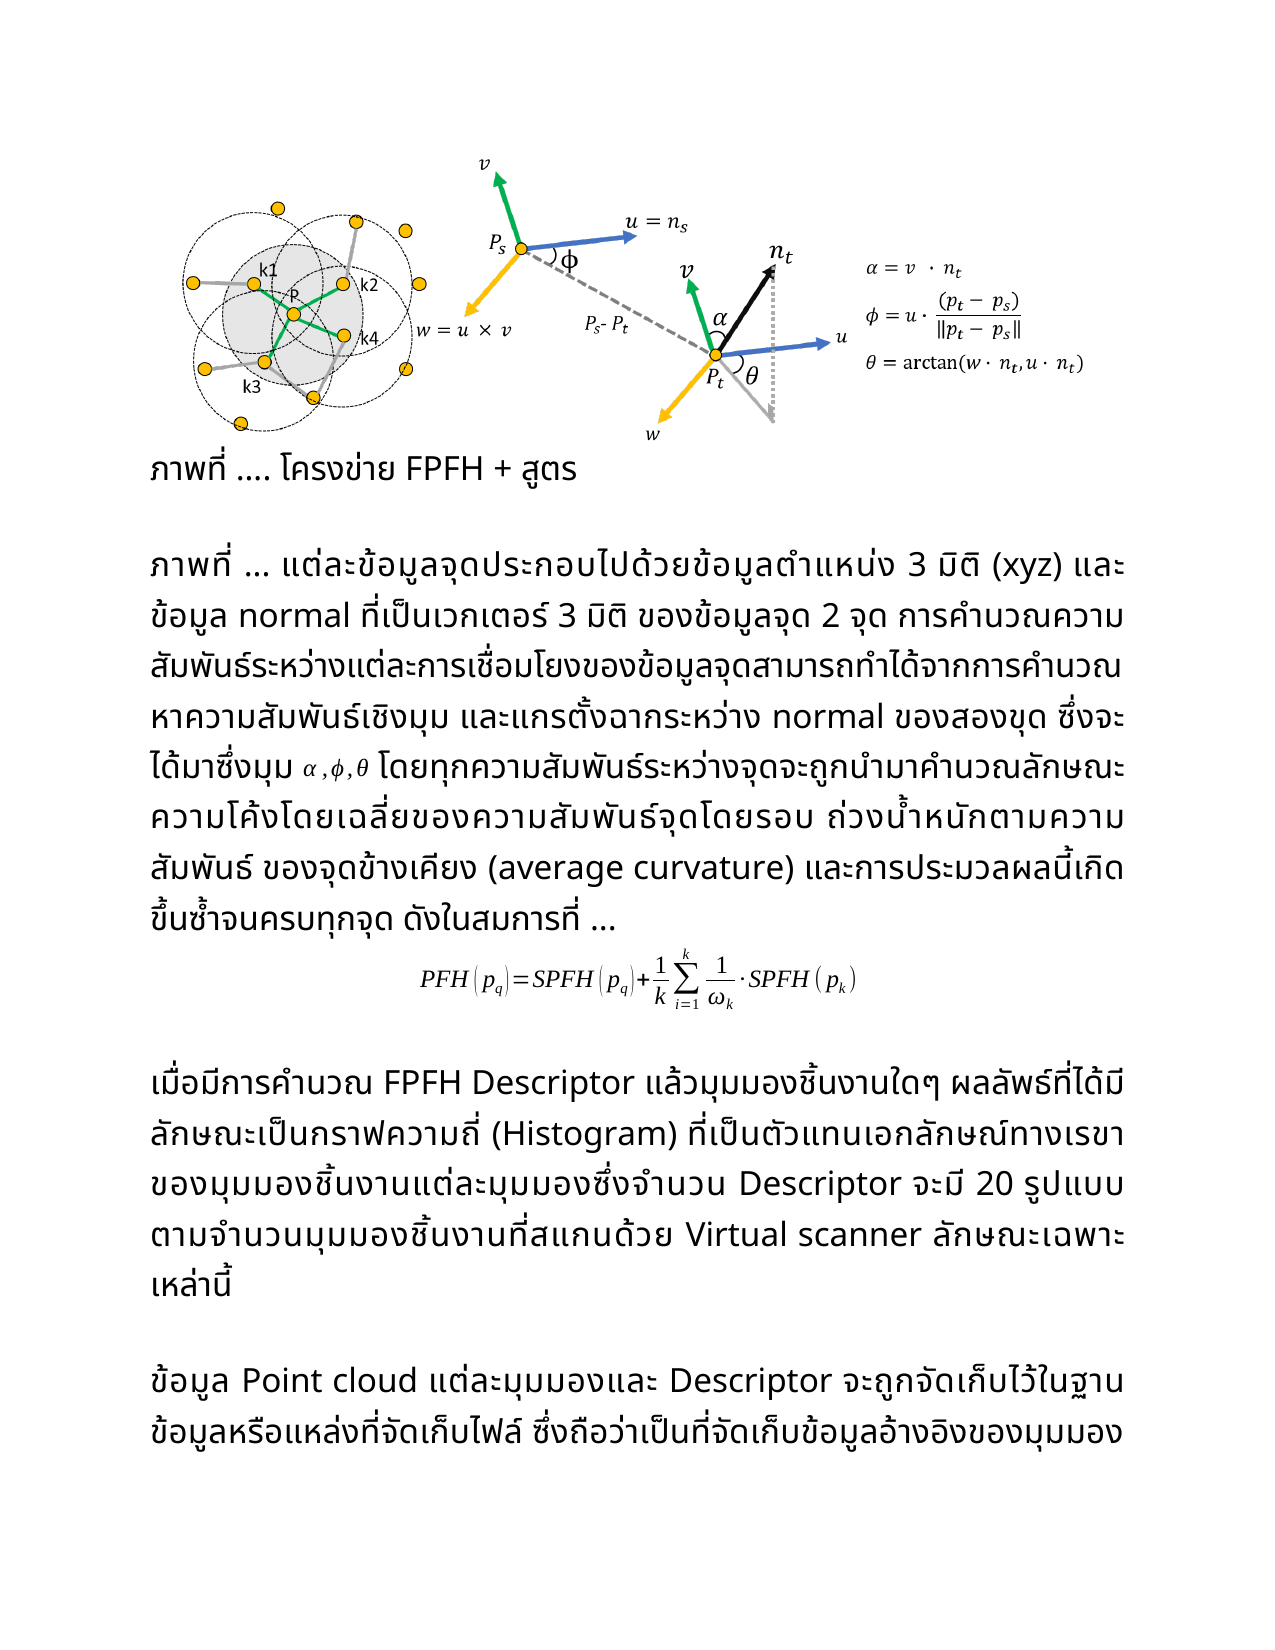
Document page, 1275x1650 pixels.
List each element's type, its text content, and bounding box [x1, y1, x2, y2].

text ภาพที่ …. โครงข่าย FPFH + สูตร [150, 445, 1125, 495]
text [150, 1357, 1125, 1458]
text ภาพที่ ... แต่ละข้อมูลจุดประกอบไปด้วยข้อมูลตำแหน่ง 3 มิติ (xyz) และข้อมูล normal ที่เป็นเวกเตอร์ 3 มิติ ของข้อมูลจุด 2 จุด การคำนวณความสัมพันธ์ระหว่างแต่ละการเชื่อมโยงของข้อมูลจุดสามารถทำได้จากการคำนวณหาความสัมพันธ์เชิงมุม และแกรตั้งฉากระหว่าง normal ของสองขุด ซึ่งจะได้มาซึ่งมุม โดยทุกความสัมพันธ์ระหว่างจุดจะถูกนำมาคำนวณลักษณะความโค้งโดยเฉลี่ยของความสัมพันธ์จุดโดยรอบ ถ่วงน้ำหนักตามความสัมพันธ์ ของจุดข้างเคียง (average curvature) และการประมวลผลนี้เกิดขึ้นซ้ำจนครบทุกจุด ดังในสมการที่ ... [150, 541, 1125, 945]
picture [182, 150, 1093, 445]
text เมื่อมีการคำนวณ FPFH Descriptor แล้วมุมมองชิ้นงานใดๆ ผลลัพธ์ที่ได้มีลักษณะเป็นกราฟความถี่ (Histogram) ที่เป็นตัวแทนเอกลักษณ์ทางเรขาของมุมมองชิ้นงานแต่ละมุมมองซึ่งจำนวน Descriptor จะมี 20 รูปแบบตามจำนวนมุมมองชิ้นงานที่สแกนด้วย Virtual scanner ลักษณะเฉพาะเหล่านี้ [150, 1059, 1125, 1312]
